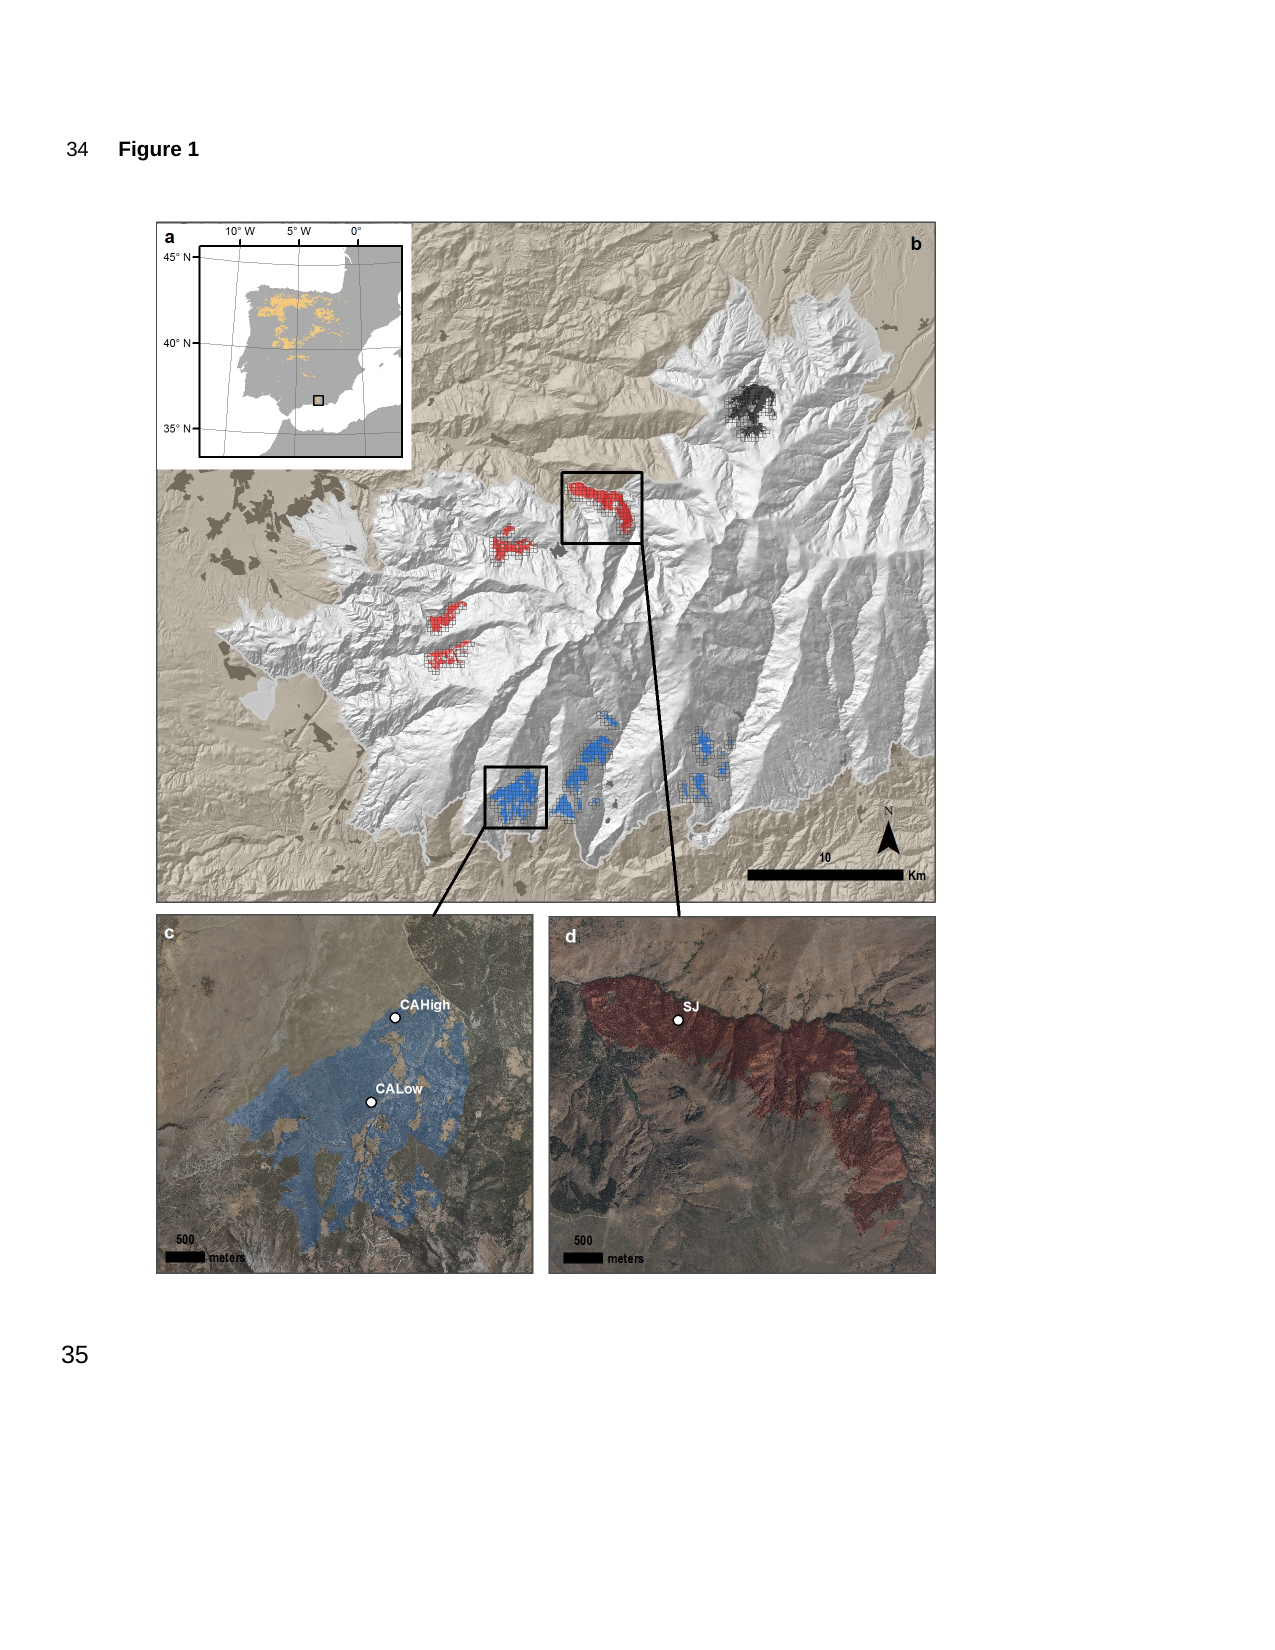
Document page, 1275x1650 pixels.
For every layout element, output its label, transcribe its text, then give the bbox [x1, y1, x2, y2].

picture [118, 191, 947, 1364]
text Figure 1 [118, 137, 1157, 161]
